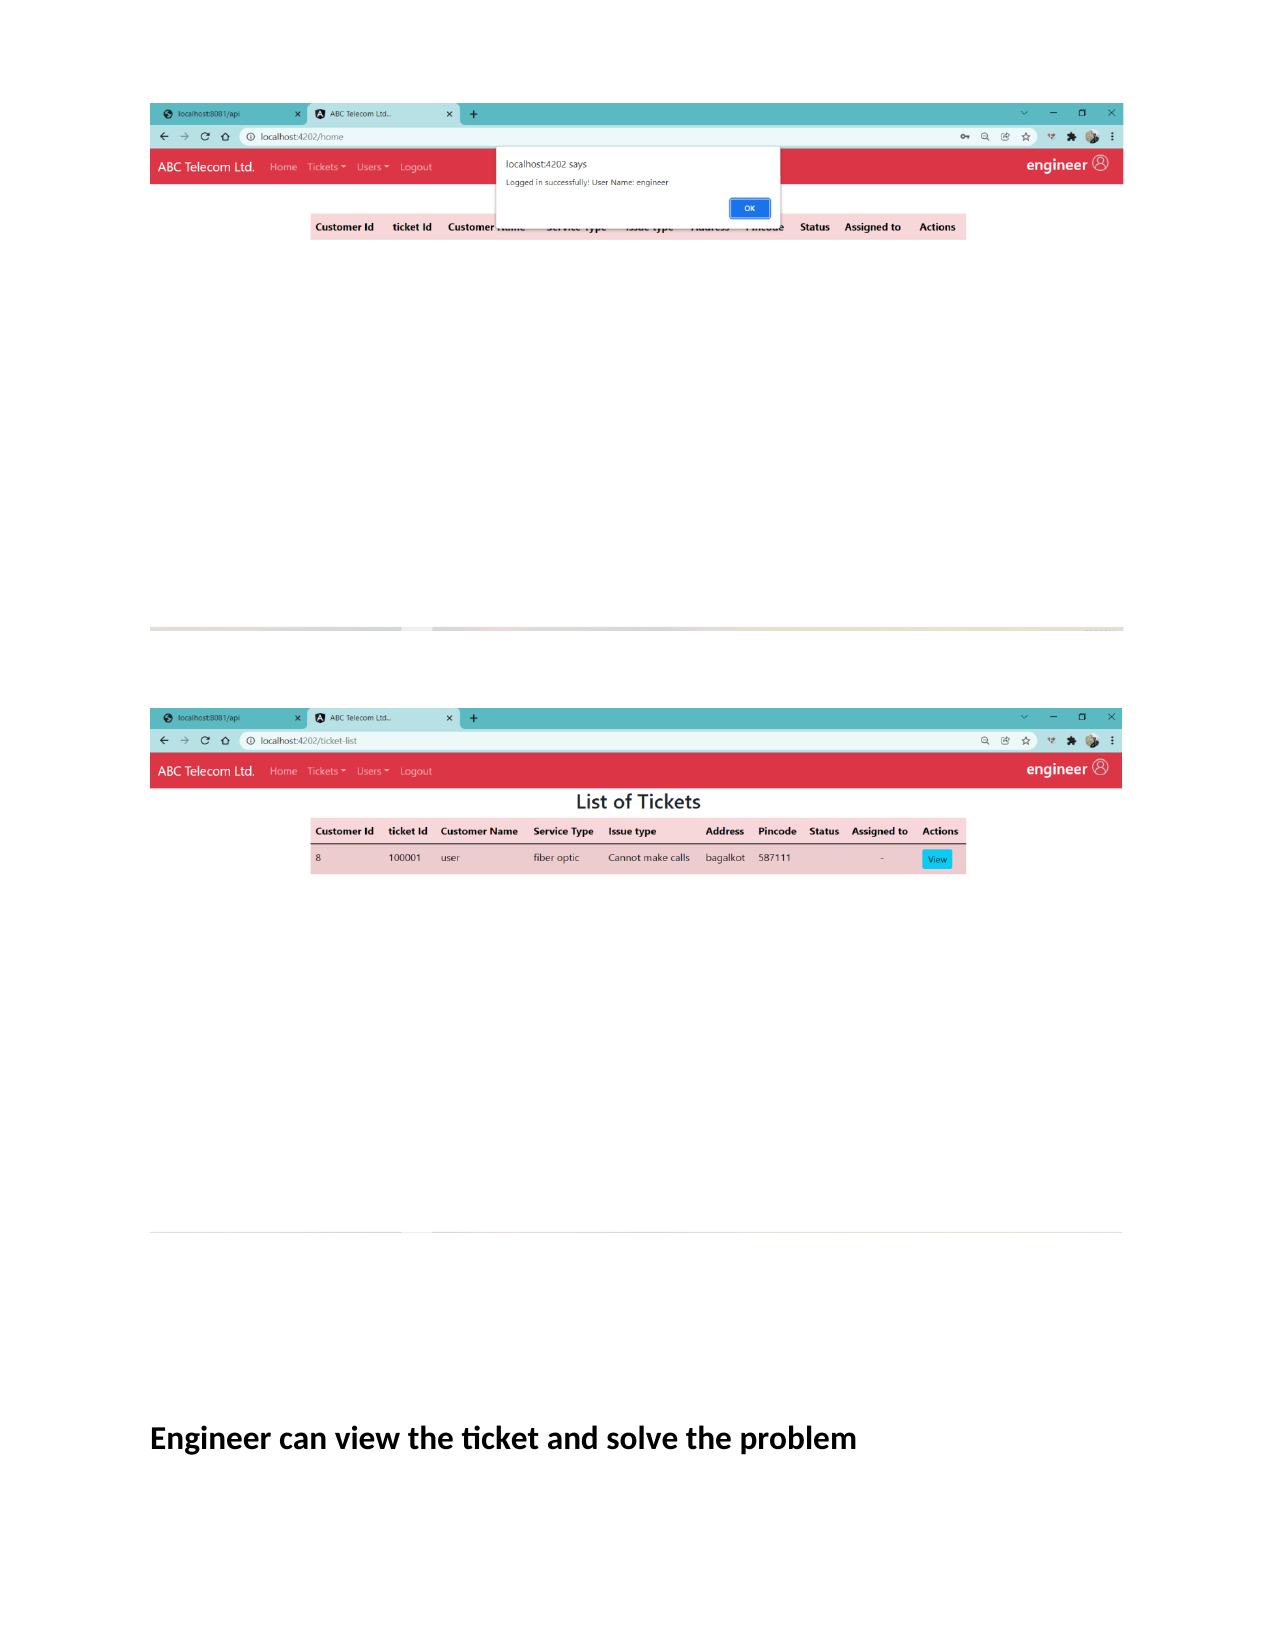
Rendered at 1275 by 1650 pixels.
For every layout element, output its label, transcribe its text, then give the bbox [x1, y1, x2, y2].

picture [150, 103, 1124, 631]
picture [150, 708, 1122, 1233]
text Engineer can view the ticket and solve the problem [150, 1417, 1125, 1458]
